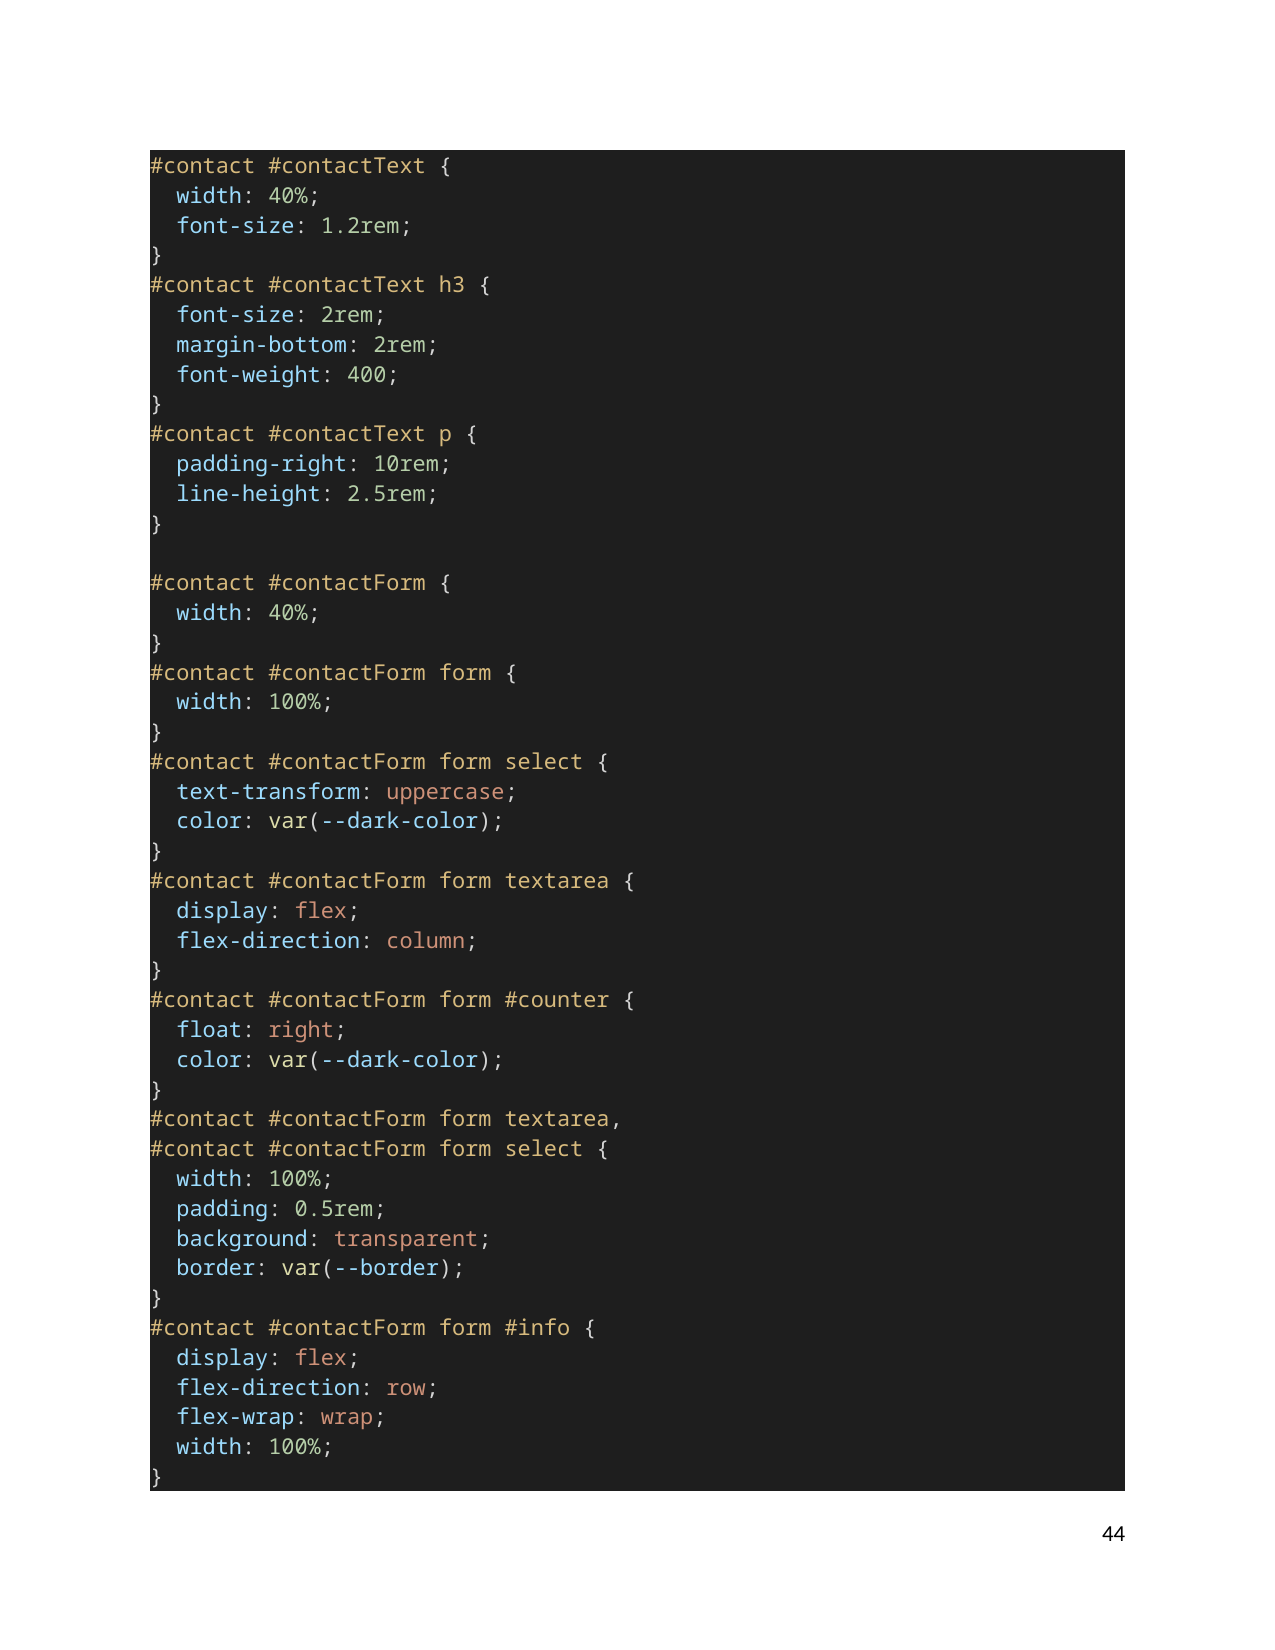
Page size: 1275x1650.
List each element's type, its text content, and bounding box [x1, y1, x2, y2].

text } [150, 388, 1125, 418]
text } [150, 627, 1125, 656]
text font-weight: 400; [150, 358, 1125, 388]
text #contact #contactText h3 { [150, 269, 1125, 299]
text #contact #contactForm form #info { [150, 1312, 1125, 1342]
text color: var(--dark-color); [150, 805, 1125, 835]
text #contact #contactForm form { [150, 656, 1125, 686]
text width: 40%; [150, 180, 1125, 209]
text font-size: 2rem; [150, 299, 1125, 329]
text padding: 0.5rem; [150, 1193, 1125, 1222]
text border: var(--border); [150, 1252, 1125, 1282]
text display: flex; [150, 895, 1125, 924]
text padding-right: 10rem; [150, 448, 1125, 478]
text #contact #contactForm form #counter { [150, 984, 1125, 1014]
text #contact #contactForm form select { [150, 746, 1125, 776]
text flex-wrap: wrap; [150, 1401, 1125, 1431]
text } [150, 507, 1125, 537]
text color: var(--dark-color); [150, 1044, 1125, 1073]
text float: right; [150, 1014, 1125, 1044]
text width: 100%; [150, 1431, 1125, 1461]
text } [150, 716, 1125, 746]
text } [150, 239, 1125, 269]
text flex-direction: row; [150, 1371, 1125, 1401]
text width: 40%; [150, 597, 1125, 627]
text } [150, 835, 1125, 865]
text } [150, 1461, 1125, 1491]
text #contact #contactText { [150, 150, 1125, 180]
text } [150, 1282, 1125, 1312]
text #contact #contactForm { [150, 567, 1125, 597]
text #contact #contactText p { [150, 418, 1125, 448]
text font-size: 1.2rem; [150, 209, 1125, 239]
text display: flex; [150, 1342, 1125, 1371]
text width: 100%; [150, 686, 1125, 716]
text line-height: 2.5rem; [150, 478, 1125, 507]
text margin-bottom: 2rem; [150, 329, 1125, 358]
text #contact #contactForm form textarea, [150, 1103, 1125, 1133]
text background: transparent; [150, 1222, 1125, 1252]
text #contact #contactForm form textarea { [150, 865, 1125, 895]
text width: 100%; [150, 1163, 1125, 1193]
text text-transform: uppercase; [150, 776, 1125, 805]
text } [150, 1073, 1125, 1103]
text flex-direction: column; [150, 924, 1125, 954]
text } [150, 954, 1125, 984]
text #contact #contactForm form select { [150, 1133, 1125, 1163]
